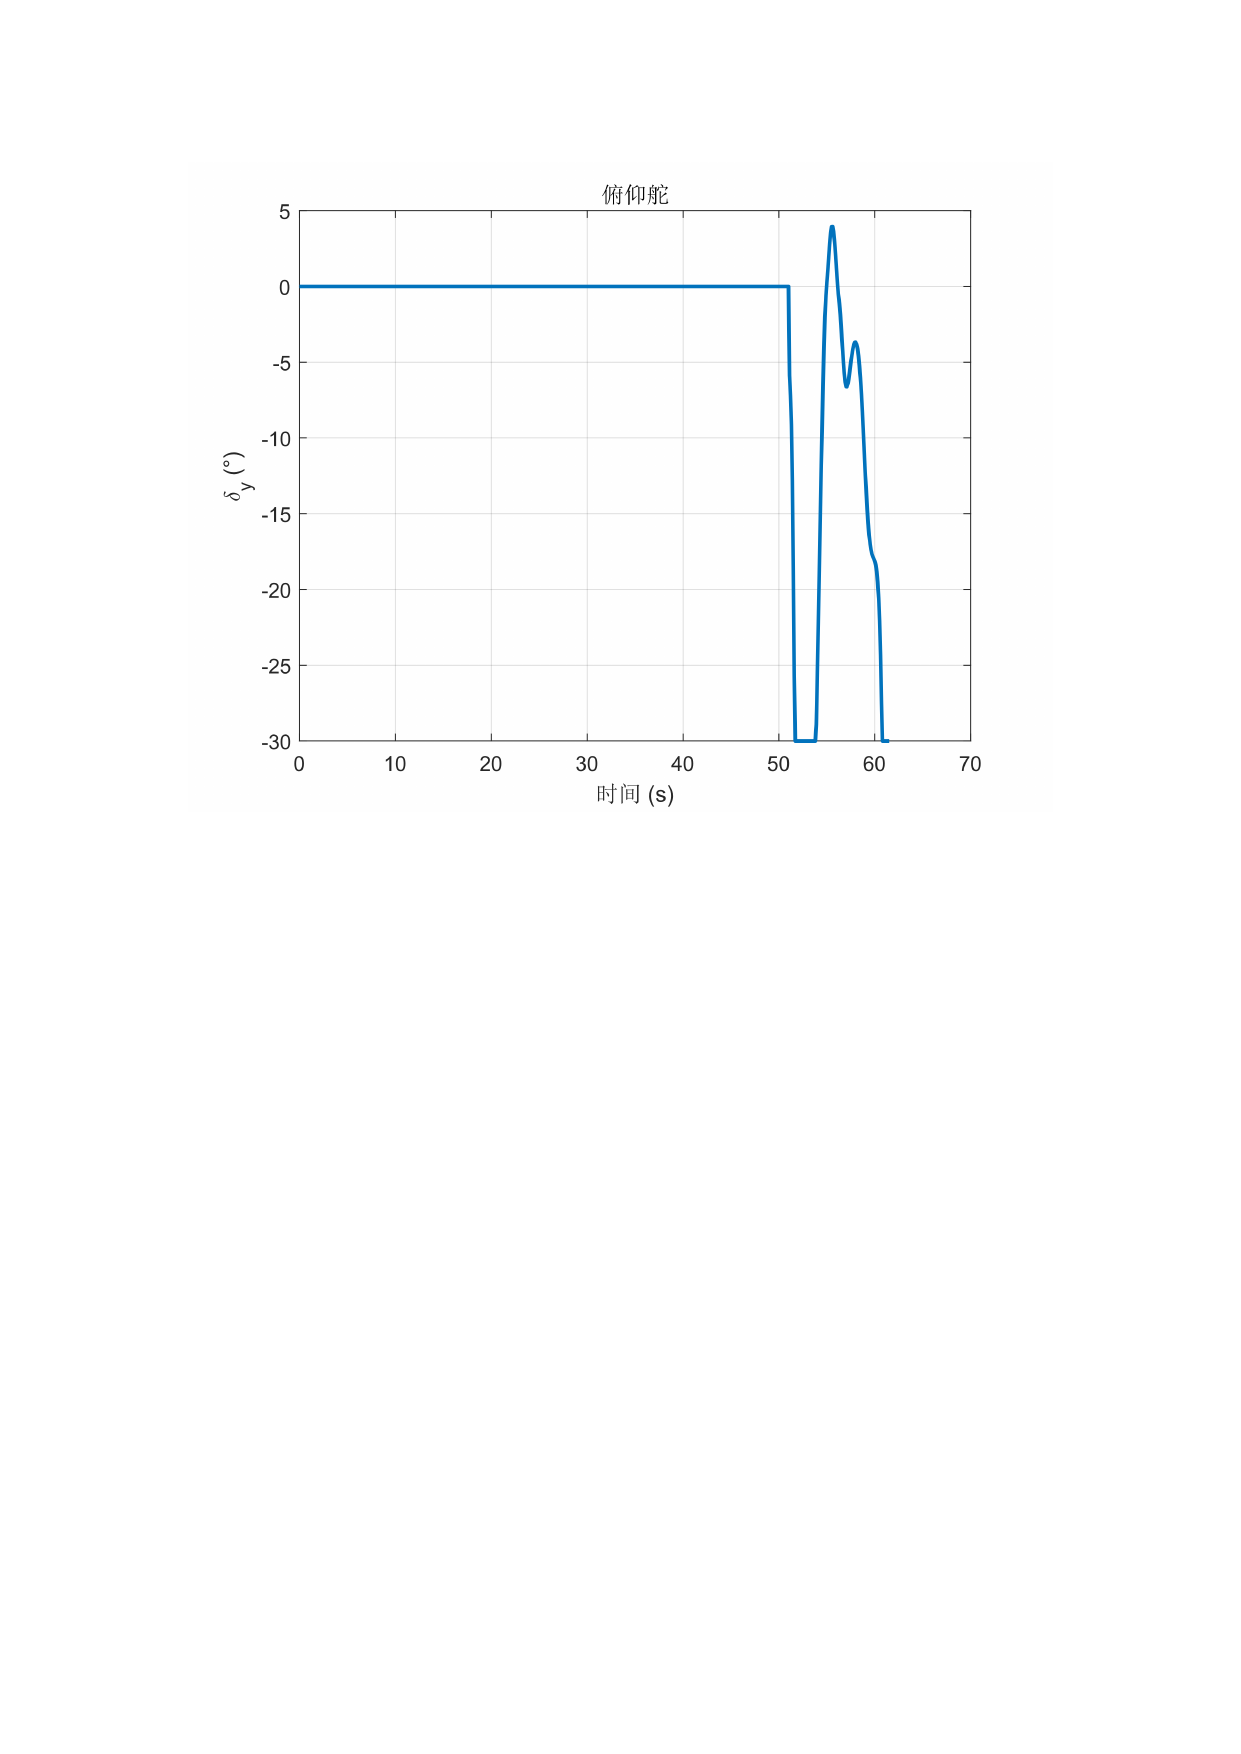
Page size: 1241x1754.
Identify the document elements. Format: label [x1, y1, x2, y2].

picture [187, 162, 1053, 812]
